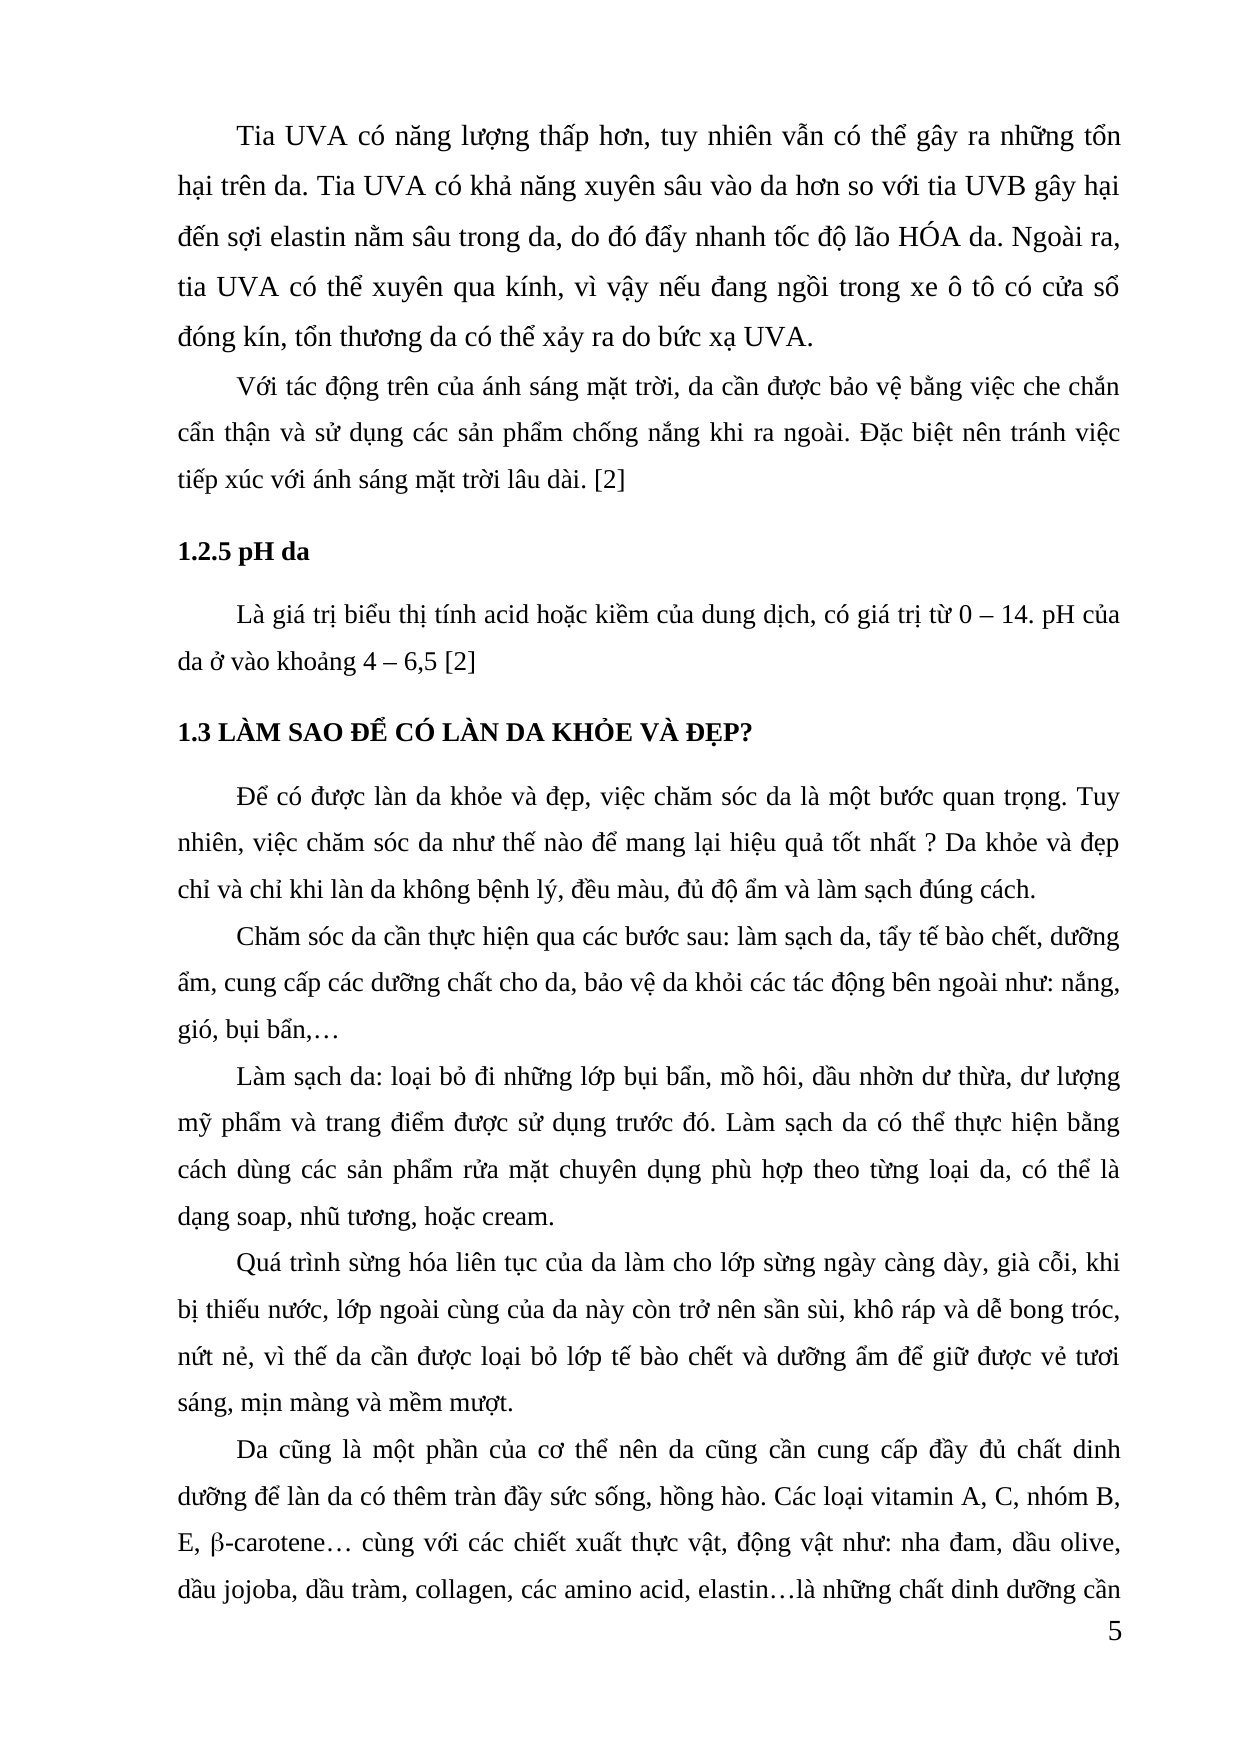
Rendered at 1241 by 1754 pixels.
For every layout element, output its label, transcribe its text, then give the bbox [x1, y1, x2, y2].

text Quá trình sừng hóa liên tục của da làm cho lớp sừng ngày càng dày, già cỗi, khi bị thiếu nước, lớp ngoài cùng của da này còn trở nên sần sùi, khô ráp và dễ bong tróc, nứt nẻ, vì thế da cần được loại bỏ lớp tế bào chết và dưỡng ẩm để giữ được vẻ tươi sáng, mịn màng và mềm mượt. [177, 1246, 1122, 1417]
subtitle 1.2.5 pH da [177, 535, 1122, 566]
text Tia UVA có năng lượng thấp hơn, tuy nhiên vẫn có thể gây ra những tổn hại trên da. Tia UVA có khả năng xuyên sâu vào da hơn so với tia UVB gây hại đến sợi elastin nằm sâu trong da, do đó đẩy nhanh tốc độ lão HÓA da. Ngoài ra, tia UVA có thể xuyên qua kính, vì vậy nếu đang ngồi trong xe ô tô có cửa sổ đóng kín, tổn thương da có thể xảy ra do bức xạ UVA. [177, 118, 1122, 353]
text Chăm sóc da cần thực hiện qua các bước sau: làm sạch da, tẩy tế bào chết, dưỡng ẩm, cung cấp các dưỡng chất cho da, bảo vệ da khỏi các tác động bên ngoài như: nắng, gió, bụi bẩn,… [177, 920, 1122, 1044]
text Với tác động trên của ánh sáng mặt trời, da cần được bảo vệ bằng việc che chắn cẩn thận và sử dụng các sản phẩm chống nắng khi ra ngoài. Đặc biệt nên tránh việc tiếp xúc với ánh sáng mặt trời lâu dài. [2] [177, 370, 1122, 494]
text Là giá trị biểu thị tính acid hoặc kiềm của dung dịch, có giá trị từ 0 – 14. pH của da ở vào khoảng 4 – 6,5 [2] [177, 598, 1122, 676]
text Để có được làn da khỏe và đẹp, việc chăm sóc da là một bước quan trọng. Tuy nhiên, việc chăm sóc da như thế nào để mang lại hiệu quả tốt nhất ? Da khỏe và đẹp chỉ và chỉ khi làn da không bệnh lý, đều màu, đủ độ ẩm và làm sạch đúng cách. [177, 780, 1122, 904]
text Làm sạch da: loại bỏ đi những lớp bụi bẩn, mồ hôi, dầu nhờn dư thừa, dư lượng mỹ phẩm và trang điểm được sử dụng trước đó. Làm sạch da có thể thực hiện bằng cách dùng các sản phẩm rửa mặt chuyên dụng phù hợp theo từng loại da, có thể là dạng soap, nhũ tương, hoặc cream. [177, 1060, 1122, 1231]
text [177, 1433, 1122, 1604]
subtitle 1.3 LÀM SAO ĐỂ CÓ LÀN DA KHỎE VÀ ĐẸP? [177, 716, 1122, 747]
